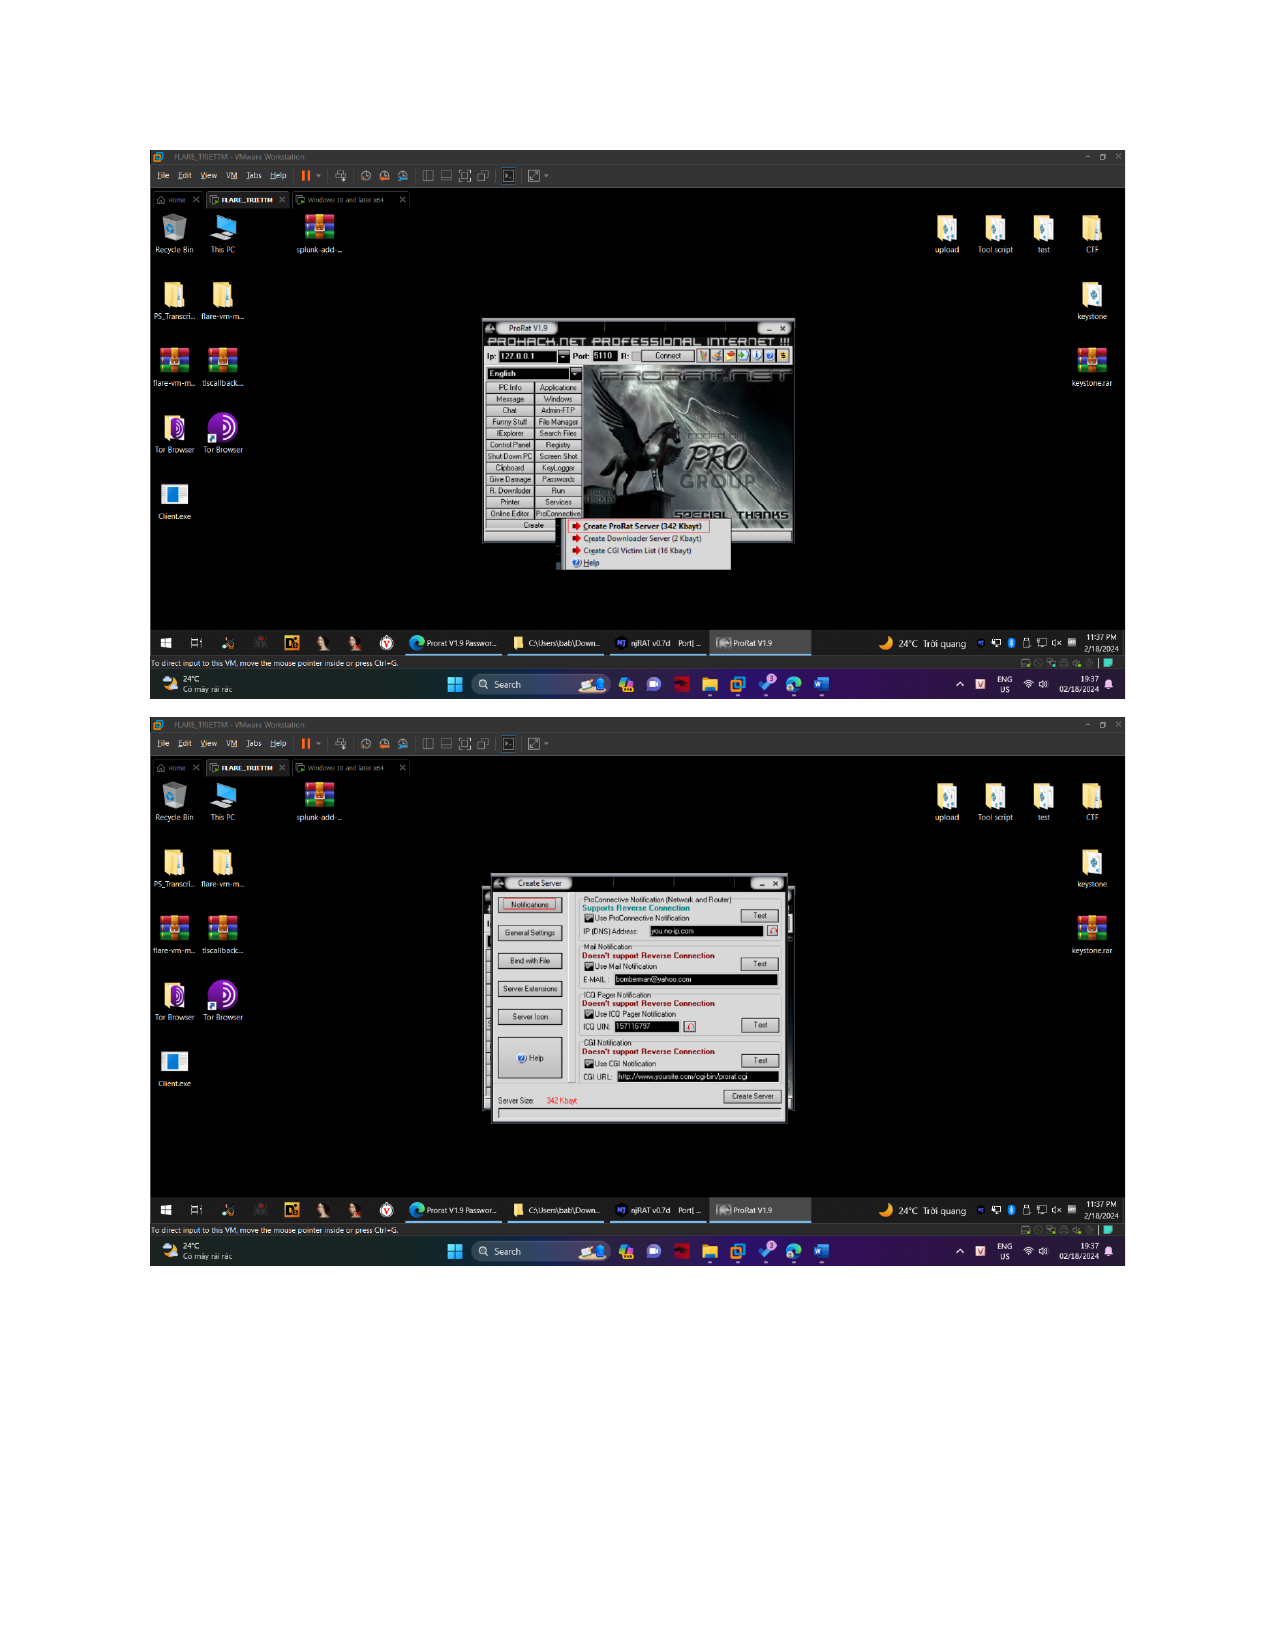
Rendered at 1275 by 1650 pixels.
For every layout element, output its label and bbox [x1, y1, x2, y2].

picture [150, 150, 1125, 699]
picture [150, 717, 1125, 1266]
